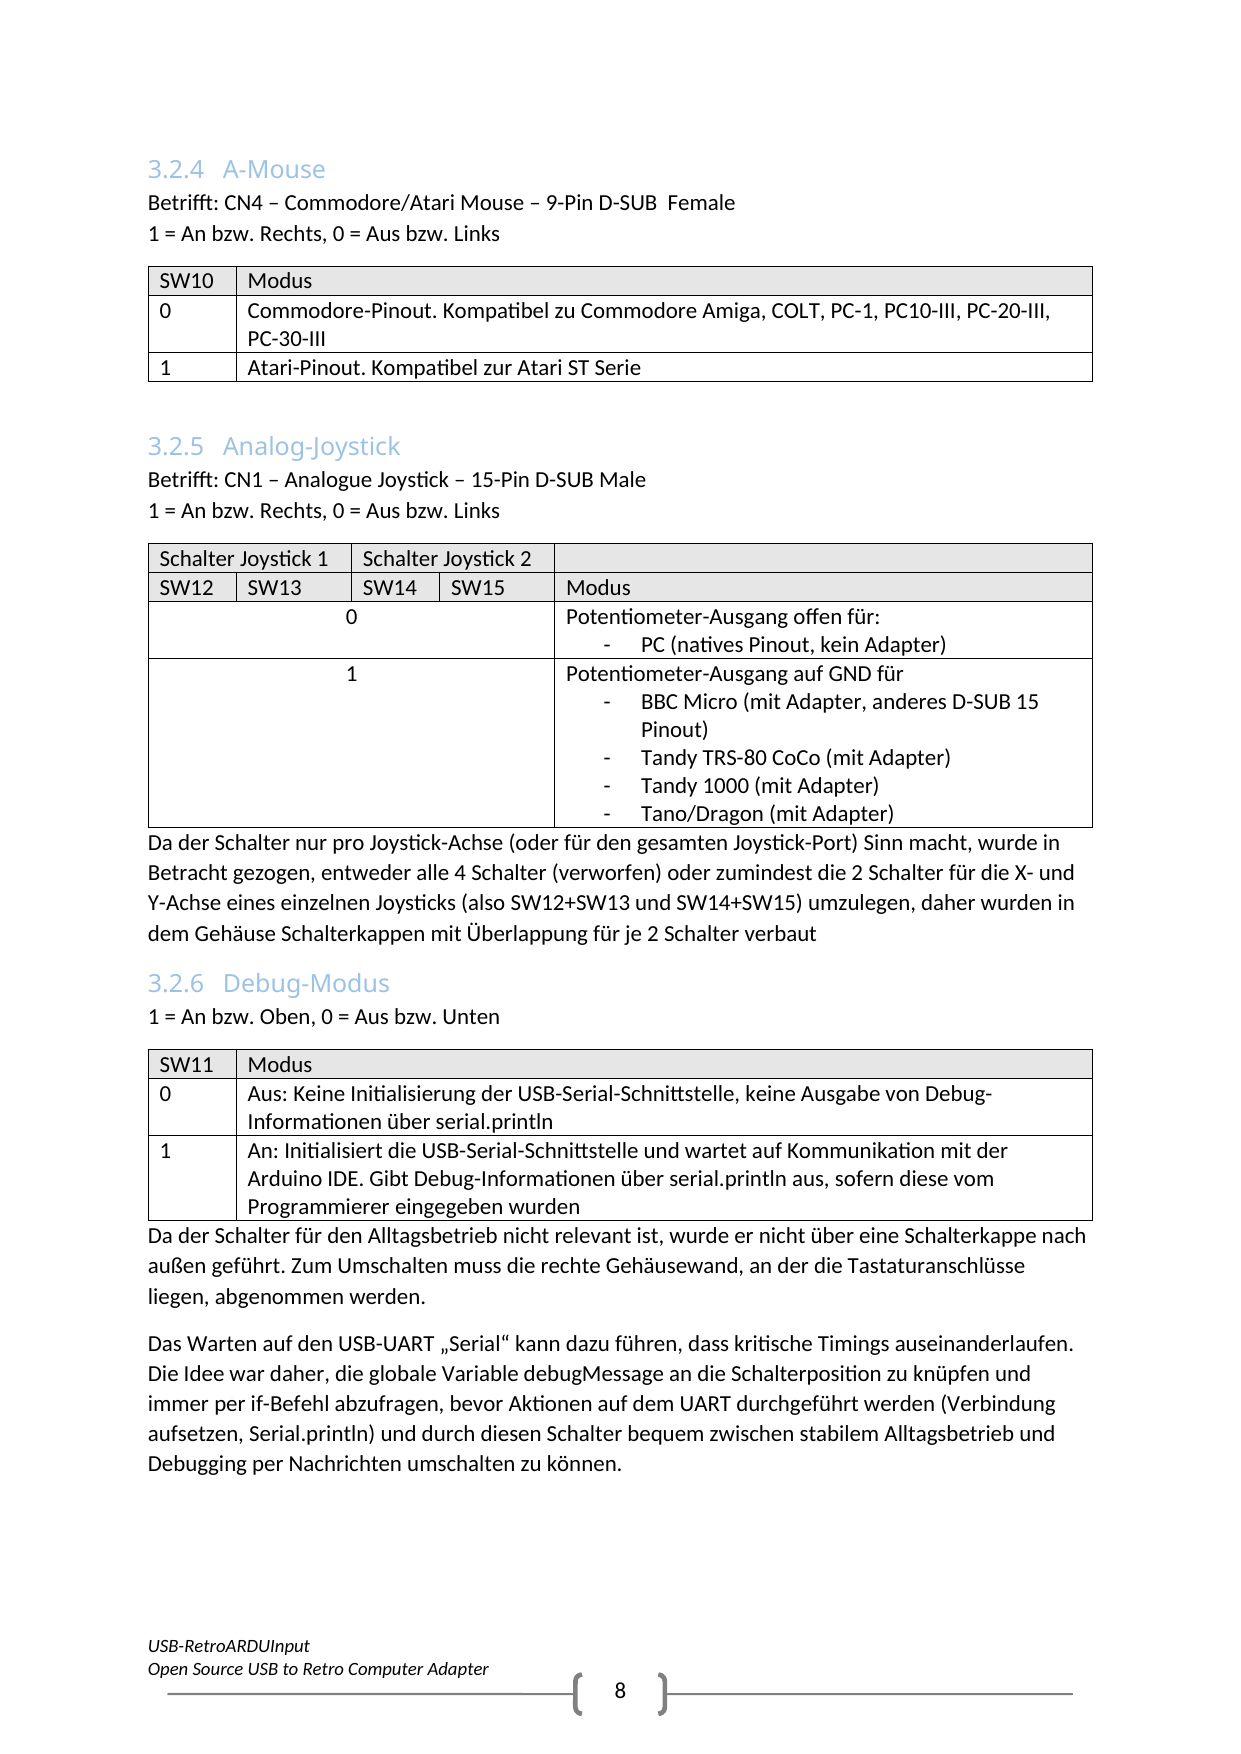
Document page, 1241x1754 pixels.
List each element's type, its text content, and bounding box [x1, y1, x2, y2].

text Das Warten auf den USB-UART „Serial“ kann dazu führen, dass kritische Timings auseinanderlaufen. Die Idee war daher, die globale Variable debugMessage an die Schalterposition zu knüpfen und immer per if-Befehl abzufragen, bevor Aktionen auf dem UART durchgeführt werden (Verbindung aufsetzen, Serial.println) und durch diesen Schalter bequem zwischen stabilem Alltagsbetrieb und Debugging per Nachrichten umschalten zu können. [148, 1329, 1093, 1478]
text Da der Schalter für den Alltagsbetrieb nicht relevant ist, wurde er nicht über eine Schalterkappe nach außen geführt. Zum Umschalten muss die rechte Gehäusewand, an der die Tastaturanschlüsse liegen, abgenommen werden. [148, 1221, 1093, 1310]
table_cell 1 [149, 659, 554, 827]
text Da der Schalter nur pro Joystick-Achse (oder für den gesamten Joystick-Port) Sinn macht, wurde in Betracht gezogen, entweder alle 4 Schalter (verworfen) oder zumindest die 2 Schalter für die X- und Y-Achse eines einzelnen Joysticks (also SW12+SW13 und SW14+SW15) umzulegen, daher wurden in dem Gehäuse Schalterkappen mit Überlappung für je 2 Schalter verbaut [148, 828, 1093, 947]
table_cell 0 [149, 602, 554, 658]
table_header Schalter Joystick 2 [352, 544, 554, 572]
table_cell SW13 [237, 573, 351, 601]
table_header Schalter Joystick 1 [149, 544, 351, 572]
subtitle A-Mouse [148, 152, 1093, 186]
table_header Modus [237, 1050, 1092, 1078]
table_cell Potentiometer-Ausgang offen für: PC (natives Pinout, kein Adapter) [555, 602, 1092, 658]
text 1 = An bzw. Oben, 0 = Aus bzw. Unten [148, 1002, 1093, 1030]
table_cell An: Initialisiert die USB-Serial-Schnittstelle und wartet auf Kommunikation mit der Arduino IDE. Gibt Debug-Informationen über serial.println aus, sofern diese vom Programmierer eingegeben wurden [237, 1136, 1092, 1220]
table_cell Commodore-Pinout. Kompatibel zu Commodore Amiga, COLT, PC-1, PC10-III, PC-20-III, PC-30-III [237, 296, 1092, 352]
table_header Modus [237, 267, 1092, 295]
table_header [555, 544, 1092, 572]
text Betrifft: CN1 – Analogue Joystick – 15-Pin D-SUB Male 1 = An bzw. Rechts, 0 = Aus bzw. Links [148, 466, 1093, 524]
table_cell 0 [149, 1079, 236, 1135]
table_cell Aus: Keine Initialisierung der USB-Serial-Schnittstelle, keine Ausgabe von Debug-Informationen über serial.println [237, 1079, 1092, 1135]
text Betrifft: CN4 – Commodore/Atari Mouse – 9-Pin D-SUB Female 1 = An bzw. Rechts, 0 = Aus bzw. Links [148, 188, 1093, 247]
table_cell Modus [555, 573, 1092, 601]
table_cell 1 [149, 353, 236, 381]
subtitle Debug-Modus [148, 966, 1093, 999]
table_cell SW12 [149, 573, 236, 601]
table_cell SW15 [440, 573, 554, 601]
table_cell Potentiometer-Ausgang auf GND für BBC Micro (mit Adapter, anderes D-SUB 15 Pinout) Tandy TRS-80 CoCo (mit Adapter) Tandy 1000 (mit Adapter) Tano/Dragon (mit Adapter) [555, 659, 1092, 827]
table_cell Atari-Pinout. Kompatibel zur Atari ST Serie [237, 353, 1092, 381]
table_cell 0 [149, 296, 236, 352]
subtitle Analog-Joystick [148, 429, 1093, 463]
table_cell 1 [149, 1136, 236, 1220]
table_cell SW14 [352, 573, 439, 601]
table_header SW11 [149, 1050, 236, 1078]
table_header SW10 [149, 267, 236, 295]
